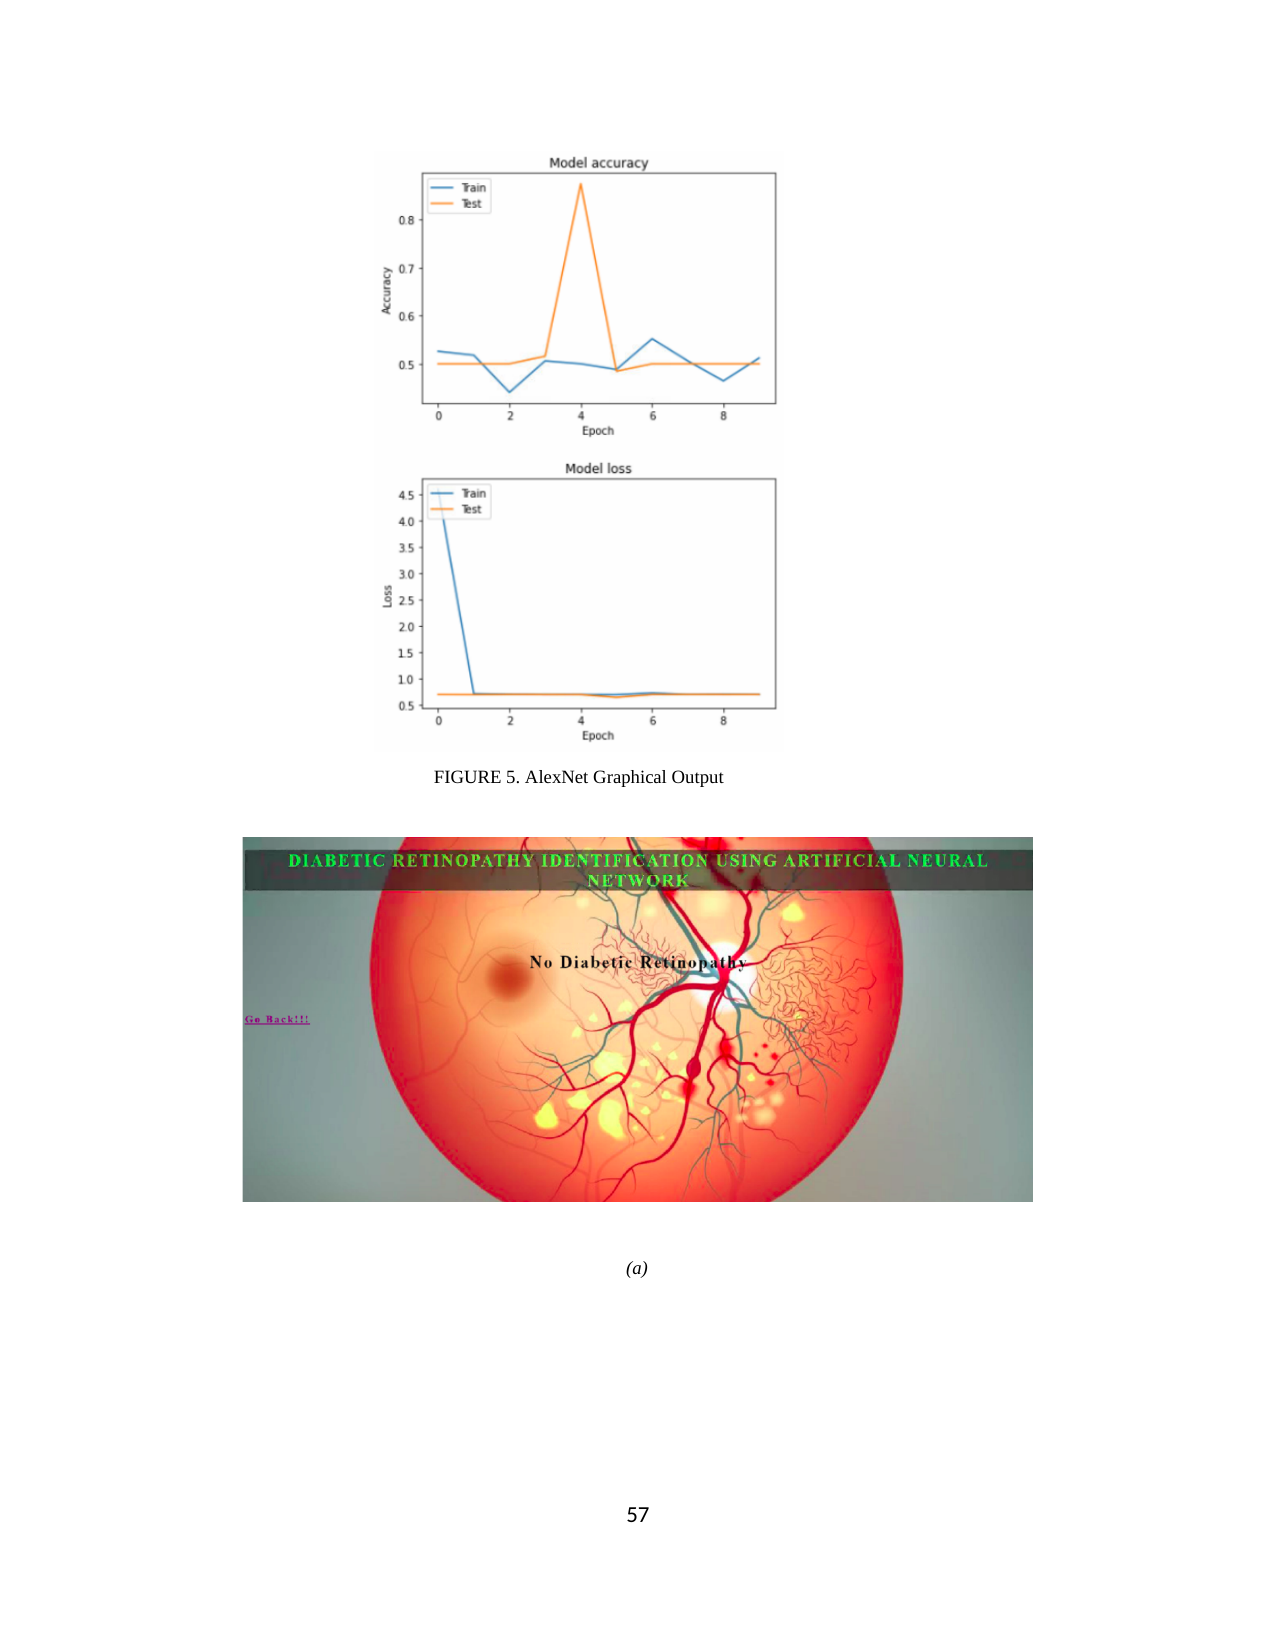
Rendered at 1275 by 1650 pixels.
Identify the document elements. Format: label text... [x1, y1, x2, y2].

picture [242, 837, 1033, 1202]
text FIGURE 5. AlexNet Graphical Output [32, 766, 1125, 787]
picture [373, 151, 784, 752]
text (a) [150, 1257, 1125, 1278]
